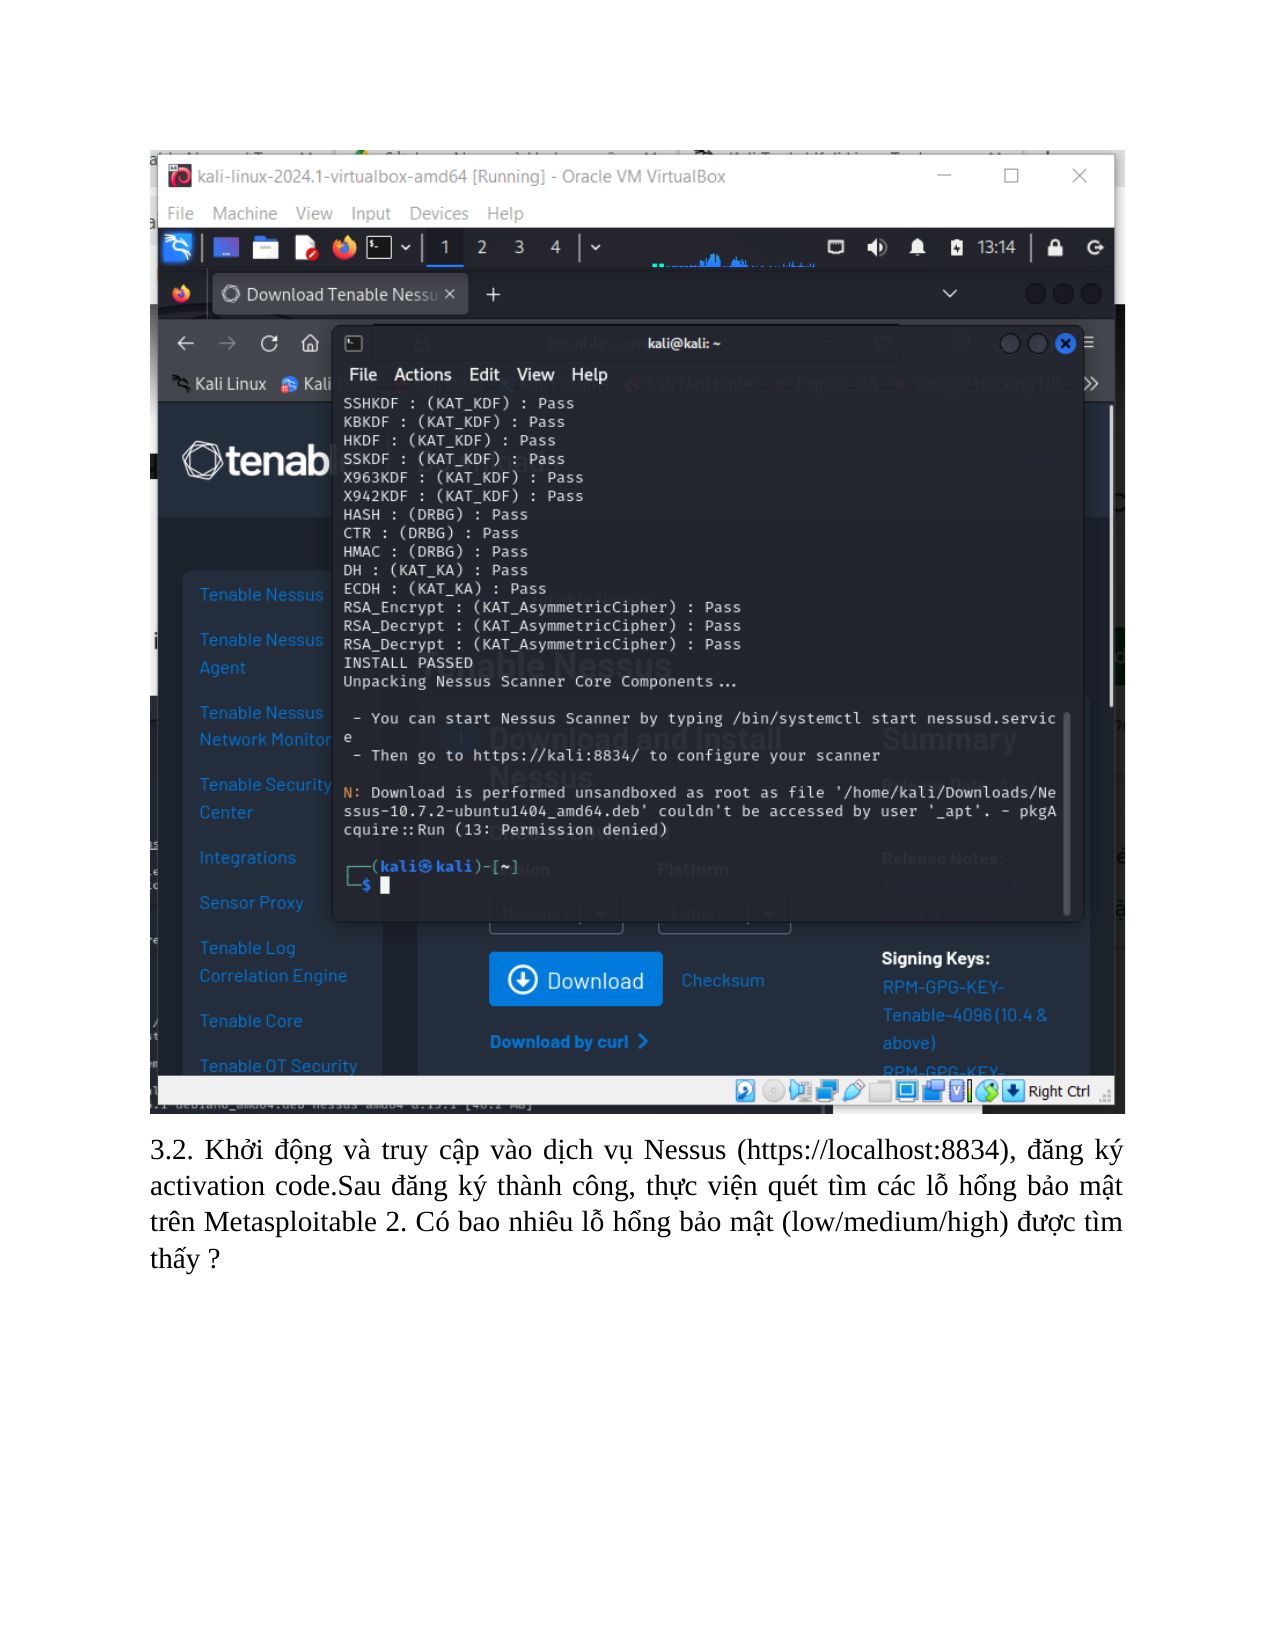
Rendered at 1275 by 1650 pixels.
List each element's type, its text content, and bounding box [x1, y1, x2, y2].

picture [150, 150, 1125, 1114]
subtitle 3.2. Khởi động và truy cập vào dịch vụ Nessus (https://localhost:8834), đăng ký activation code.Sau đăng ký thành công, thực viện quét tìm các lỗ hổng bảo mật trên Metasploitable 2. Có bao nhiêu lỗ hổng bảo mật (low/medium/high) được tìm thấy ? [150, 1132, 1125, 1274]
